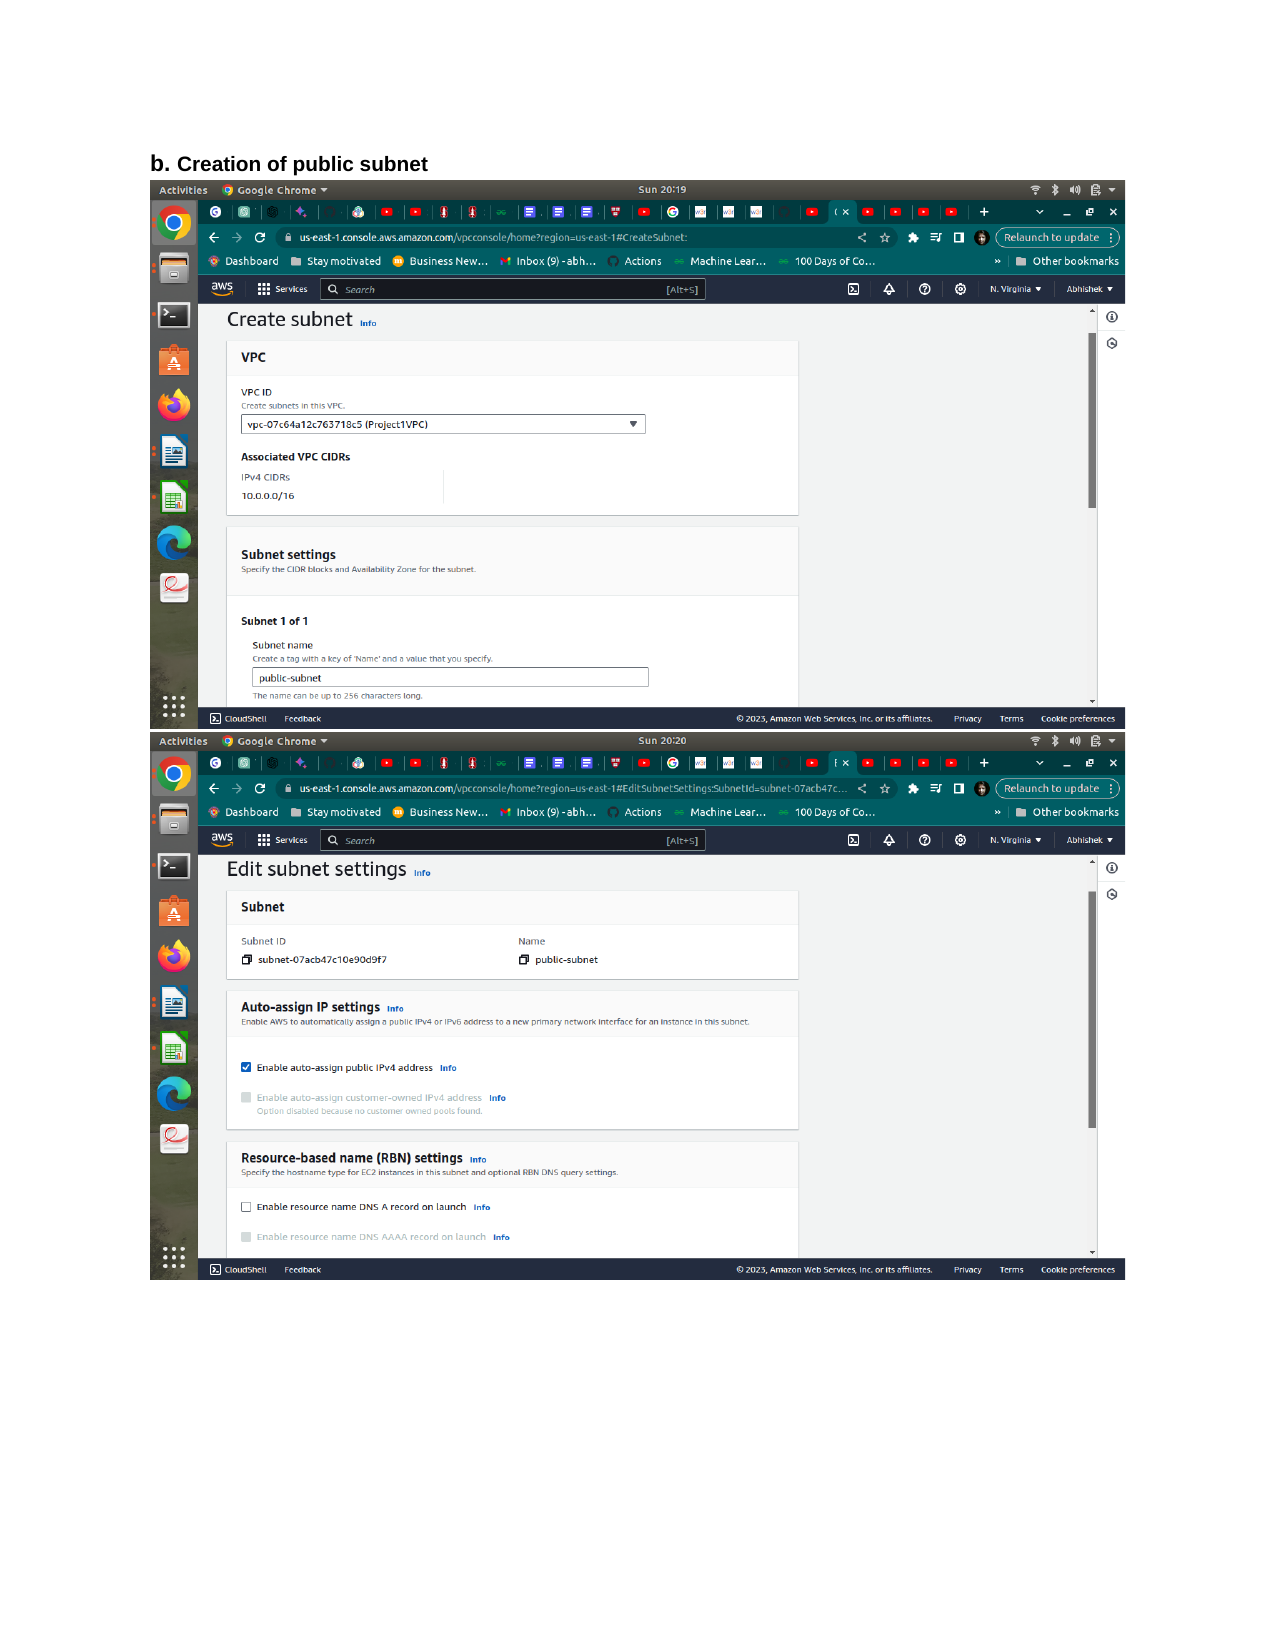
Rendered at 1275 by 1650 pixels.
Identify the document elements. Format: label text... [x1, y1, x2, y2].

picture [150, 732, 1125, 1280]
picture [150, 180, 1125, 729]
text b. Creation of public subnet [150, 150, 1125, 176]
